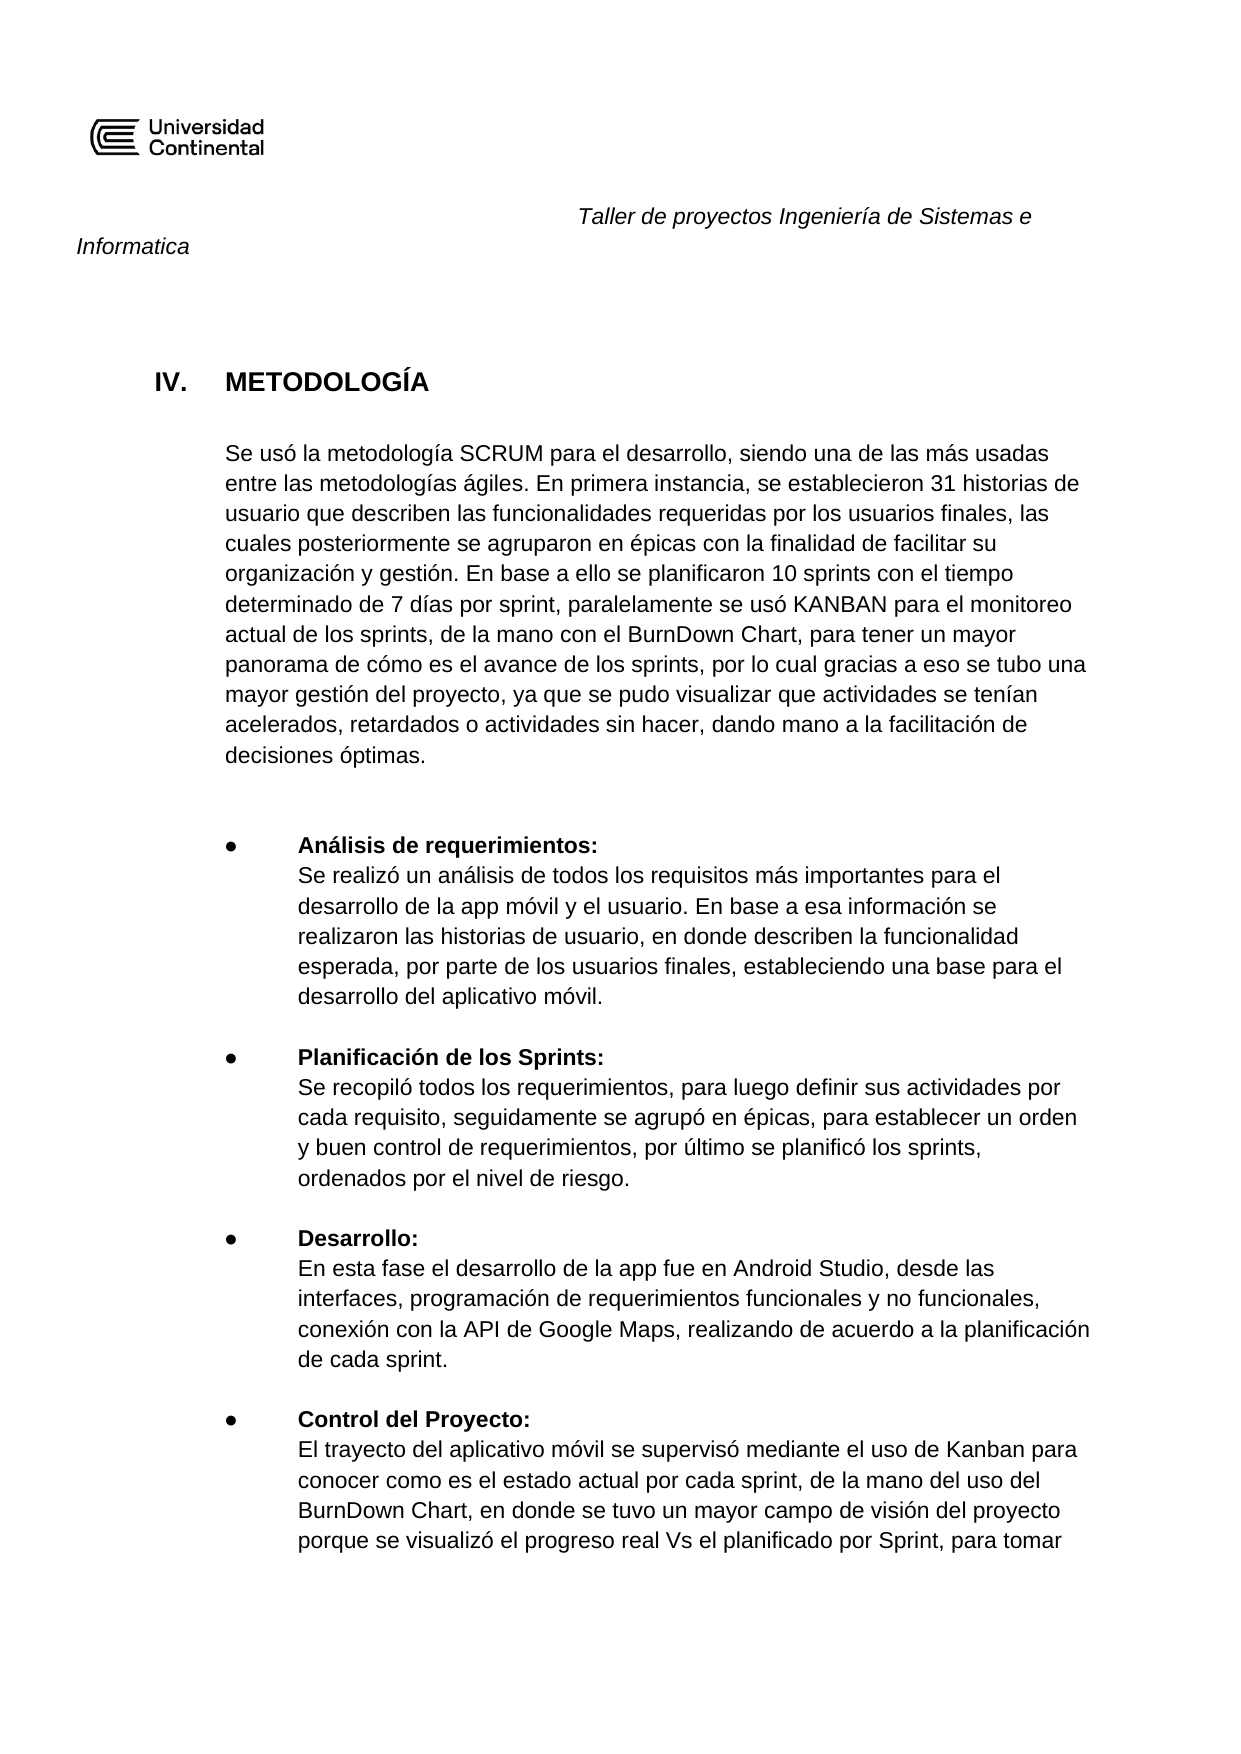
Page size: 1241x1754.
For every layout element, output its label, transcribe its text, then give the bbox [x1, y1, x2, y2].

text Se recopiló todos los requerimientos, para luego definir sus actividades por cada requisito, seguidamente se agrupó en épicas, para establecer un orden y buen control de requerimientos, por último se planificó los sprints, ordenados por el nivel de riesgo. [298, 1074, 1090, 1191]
subtitle METODOLOGÍA [187, 366, 1090, 397]
list Planificación de los Sprints: [224, 1044, 1090, 1070]
text En esta fase el desarrollo de la app fue en Android Studio, desde las interfaces, programación de requerimientos funcionales y no funcionales, conexión con la API de Google Maps, realizando de acuerdo a la planificación de cada sprint. [298, 1255, 1090, 1372]
list Desarrollo: [224, 1225, 1090, 1251]
picture [76, 75, 279, 200]
list Análisis de requerimientos: [224, 832, 1090, 858]
text Se usó la metodología SCRUM para el desarrollo, siendo una de las más usadas entre las metodologías ágiles. En primera instancia, se establecieron 31 historias de usuario que describen las funcionalidades requeridas por los usuarios finales, las cuales posteriormente se agruparon en épicas con la finalidad de facilitar su organización y gestión. En base a ello se planificaron 10 sprints con el tiempo determinado de 7 días por sprint, paralelamente se usó KANBAN para el monitoreo actual de los sprints, de la mano con el BurnDown Chart, para tener un mayor panorama de cómo es el avance de los sprints, por lo cual gracias a eso se tubo una mayor gestión del proyecto, ya que se pudo visualizar que actividades se tenían acelerados, retardados o actividades sin hacer, dando mano a la facilitación de decisiones óptimas. [225, 439, 1090, 768]
text Se realizó un análisis de todos los requisitos más importantes para el desarrollo de la app móvil y el usuario. En base a esa información se realizaron las historias de usuario, en donde describen la funcionalidad esperada, por parte de los usuarios finales, estableciendo una base para el desarrollo del aplicativo móvil. [298, 862, 1090, 1009]
list Control del Proyecto: [224, 1406, 1090, 1432]
